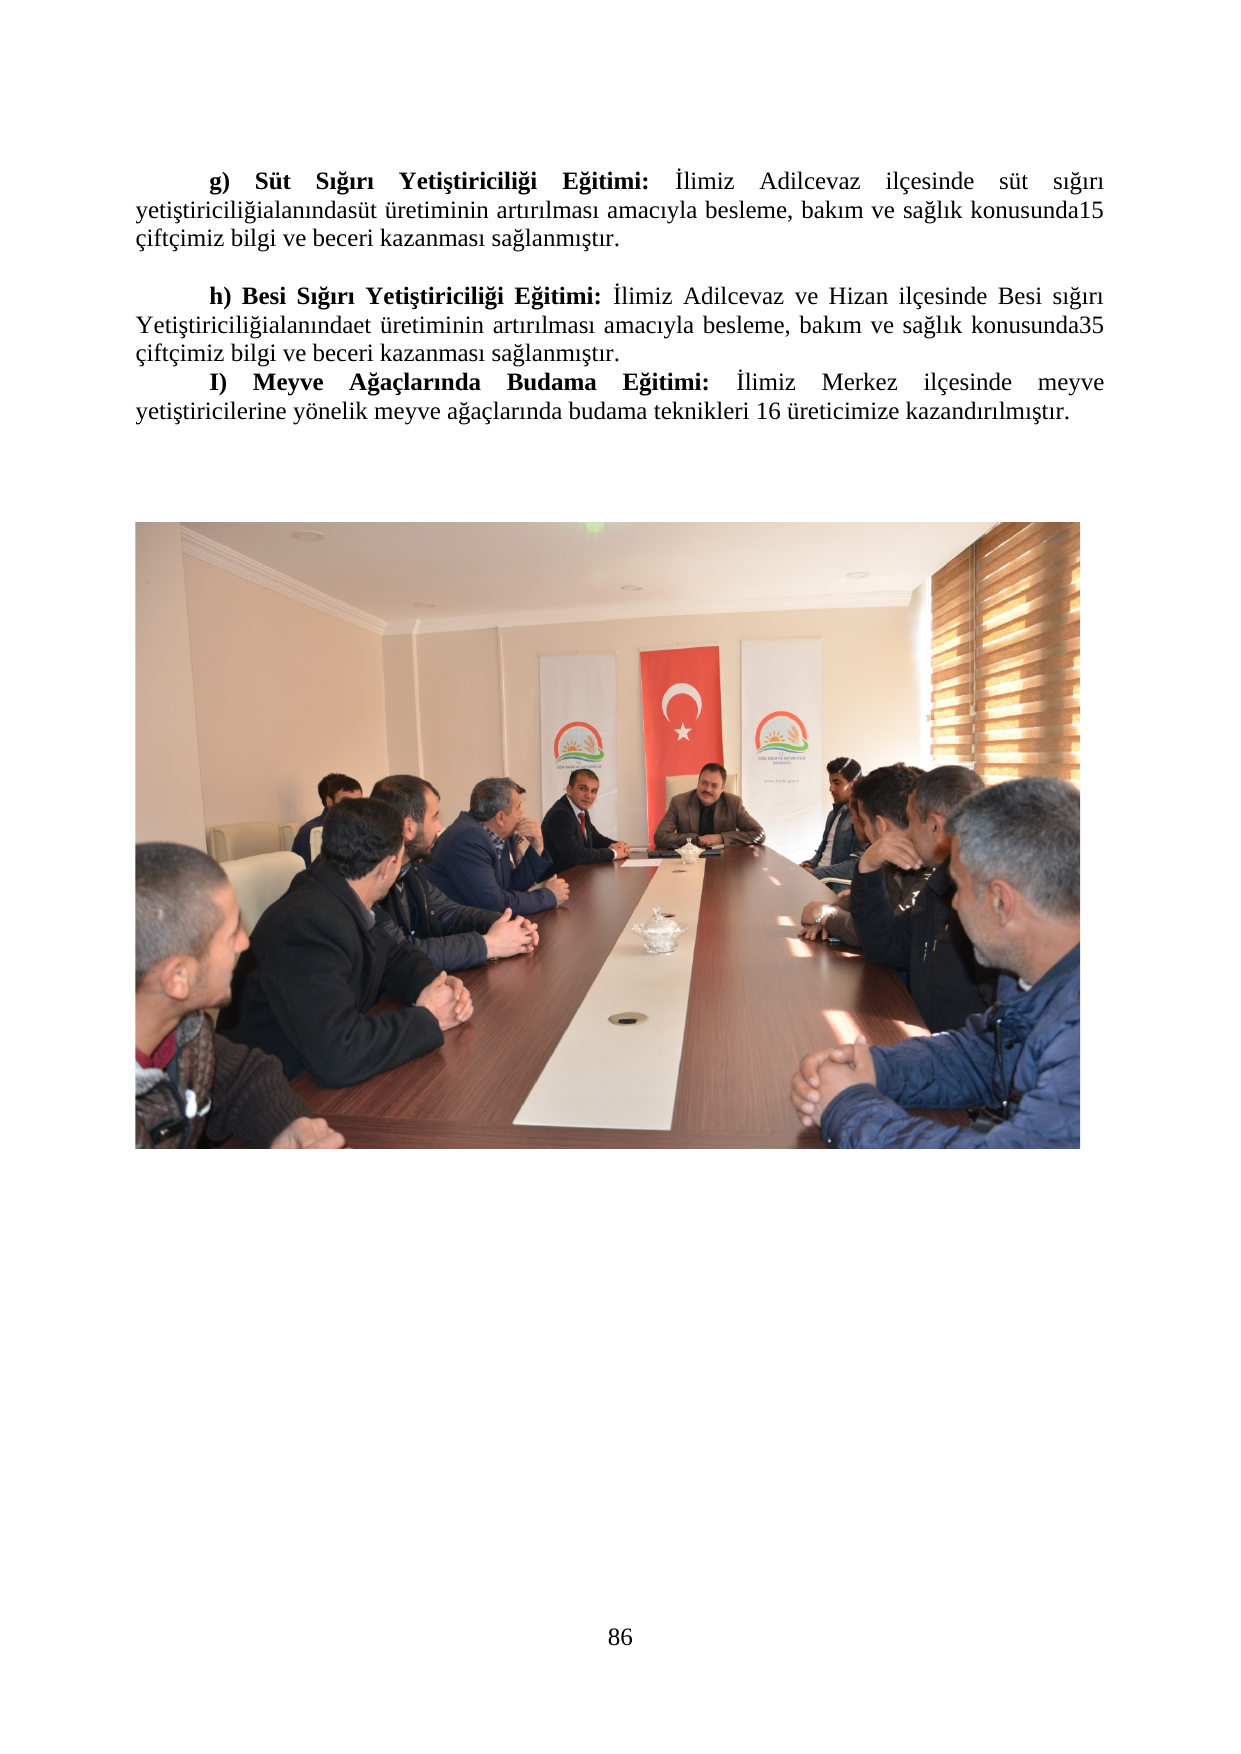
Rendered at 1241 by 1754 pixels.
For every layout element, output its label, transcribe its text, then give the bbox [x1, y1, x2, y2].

picture [135, 522, 1081, 1149]
text g) Süt Sığırı Yetiştiriciliği Eğitimi: İlimiz Adilcevaz ilçesinde süt sığırı yetiştiriciliğialanındasüt üretiminin artırılması amacıyla besleme, bakım ve sağlık konusunda15 çiftçimiz bilgi ve beceri kazanması sağlanmıştır. [135, 166, 1105, 252]
text I) Meyve Ağaçlarında Budama Eğitimi: İlimiz Merkez ilçesinde meyve yetiştiricilerine yönelik meyve ağaçlarında budama teknikleri 16 üreticimize kazandırılmıştır. [135, 367, 1105, 425]
text h) Besi Sığırı Yetiştiriciliği Eğitimi: İlimiz Adilcevaz ve Hizan ilçesinde Besi sığırı Yetiştiriciliğialanındaet üretiminin artırılması amacıyla besleme, bakım ve sağlık konusunda35 çiftçimiz bilgi ve beceri kazanması sağlanmıştır. [135, 281, 1105, 367]
